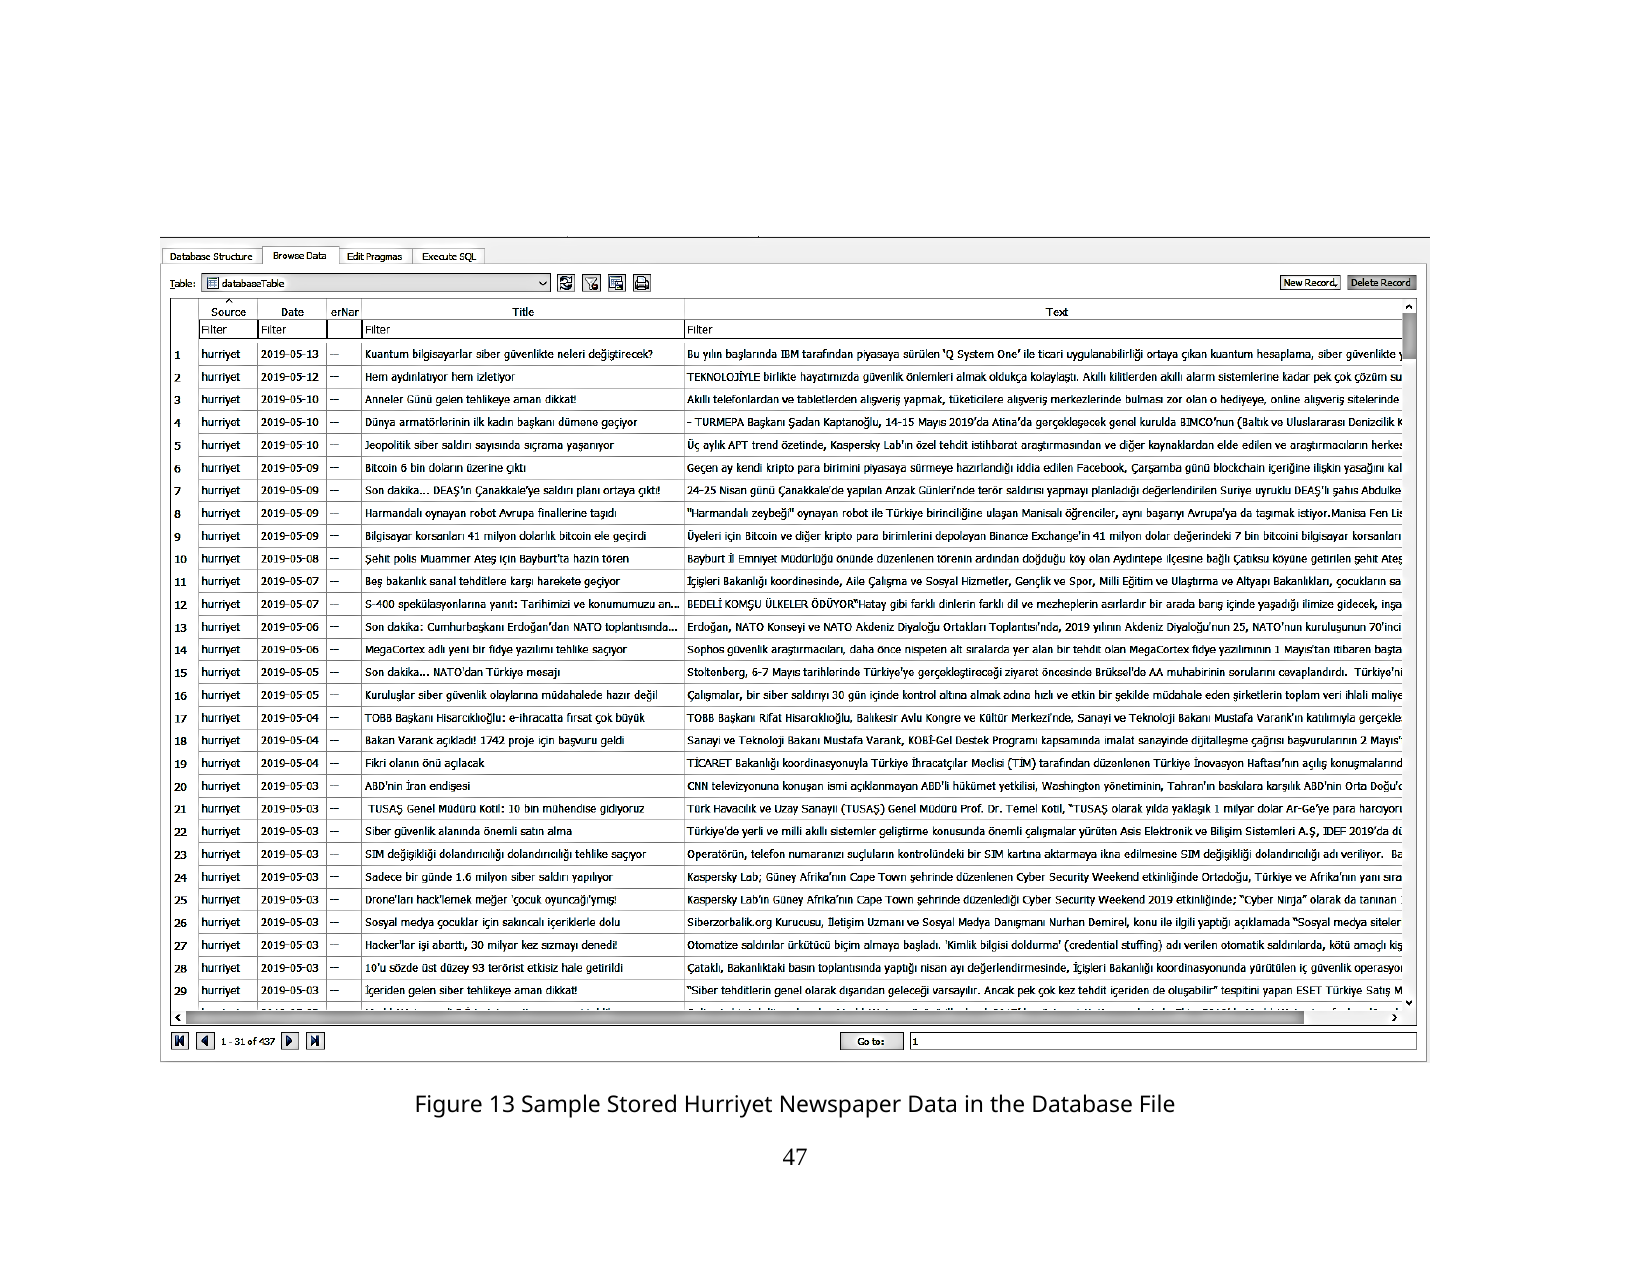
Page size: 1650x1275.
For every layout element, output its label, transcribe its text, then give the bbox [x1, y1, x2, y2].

text Figure 13 Sample Stored Hurriyet Newspaper Data in the Database File [147, 1088, 1443, 1119]
picture [160, 236, 1430, 1063]
